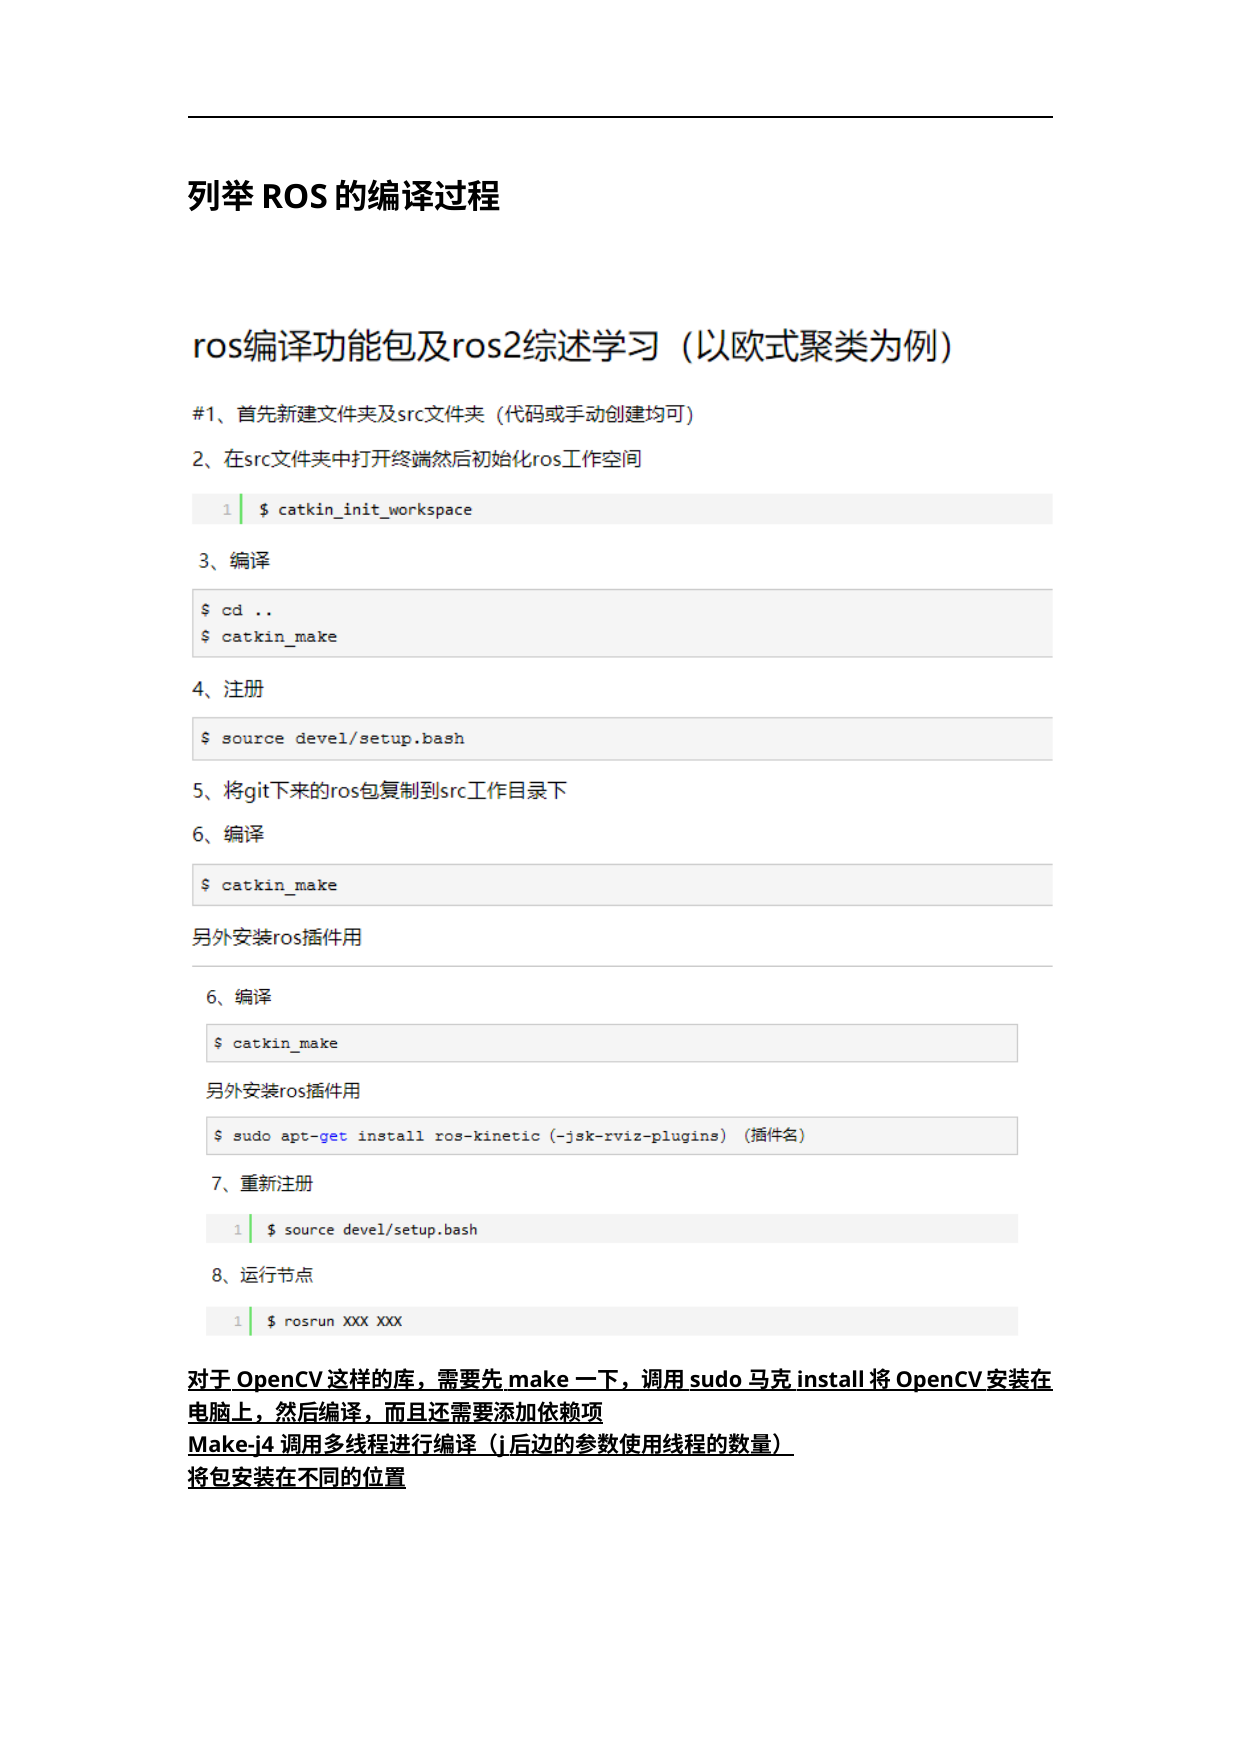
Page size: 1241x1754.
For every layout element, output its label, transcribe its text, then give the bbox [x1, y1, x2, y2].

subtitle 列举ROS的编译过程 [187, 162, 1053, 227]
picture [187, 289, 1053, 967]
text 对于OpenCV这样的库，需要先make 一下，调用sudo 马克install将OpenCV安装在电脑上，然后编译，而且还需要添加依赖项 [187, 1362, 1053, 1389]
text 将包安装在不同的位置 [187, 1459, 1053, 1492]
text Make-j4 调用多线程进行编译（j后边的参数使用线程的数量） [187, 1427, 1053, 1459]
text 对于OpenCV这样的库，需要先make 一下，调用sudo 马克install将OpenCV安装在电脑上，然后编译，而且还需要添加依赖项 [187, 1390, 1053, 1427]
picture [187, 971, 1053, 1361]
